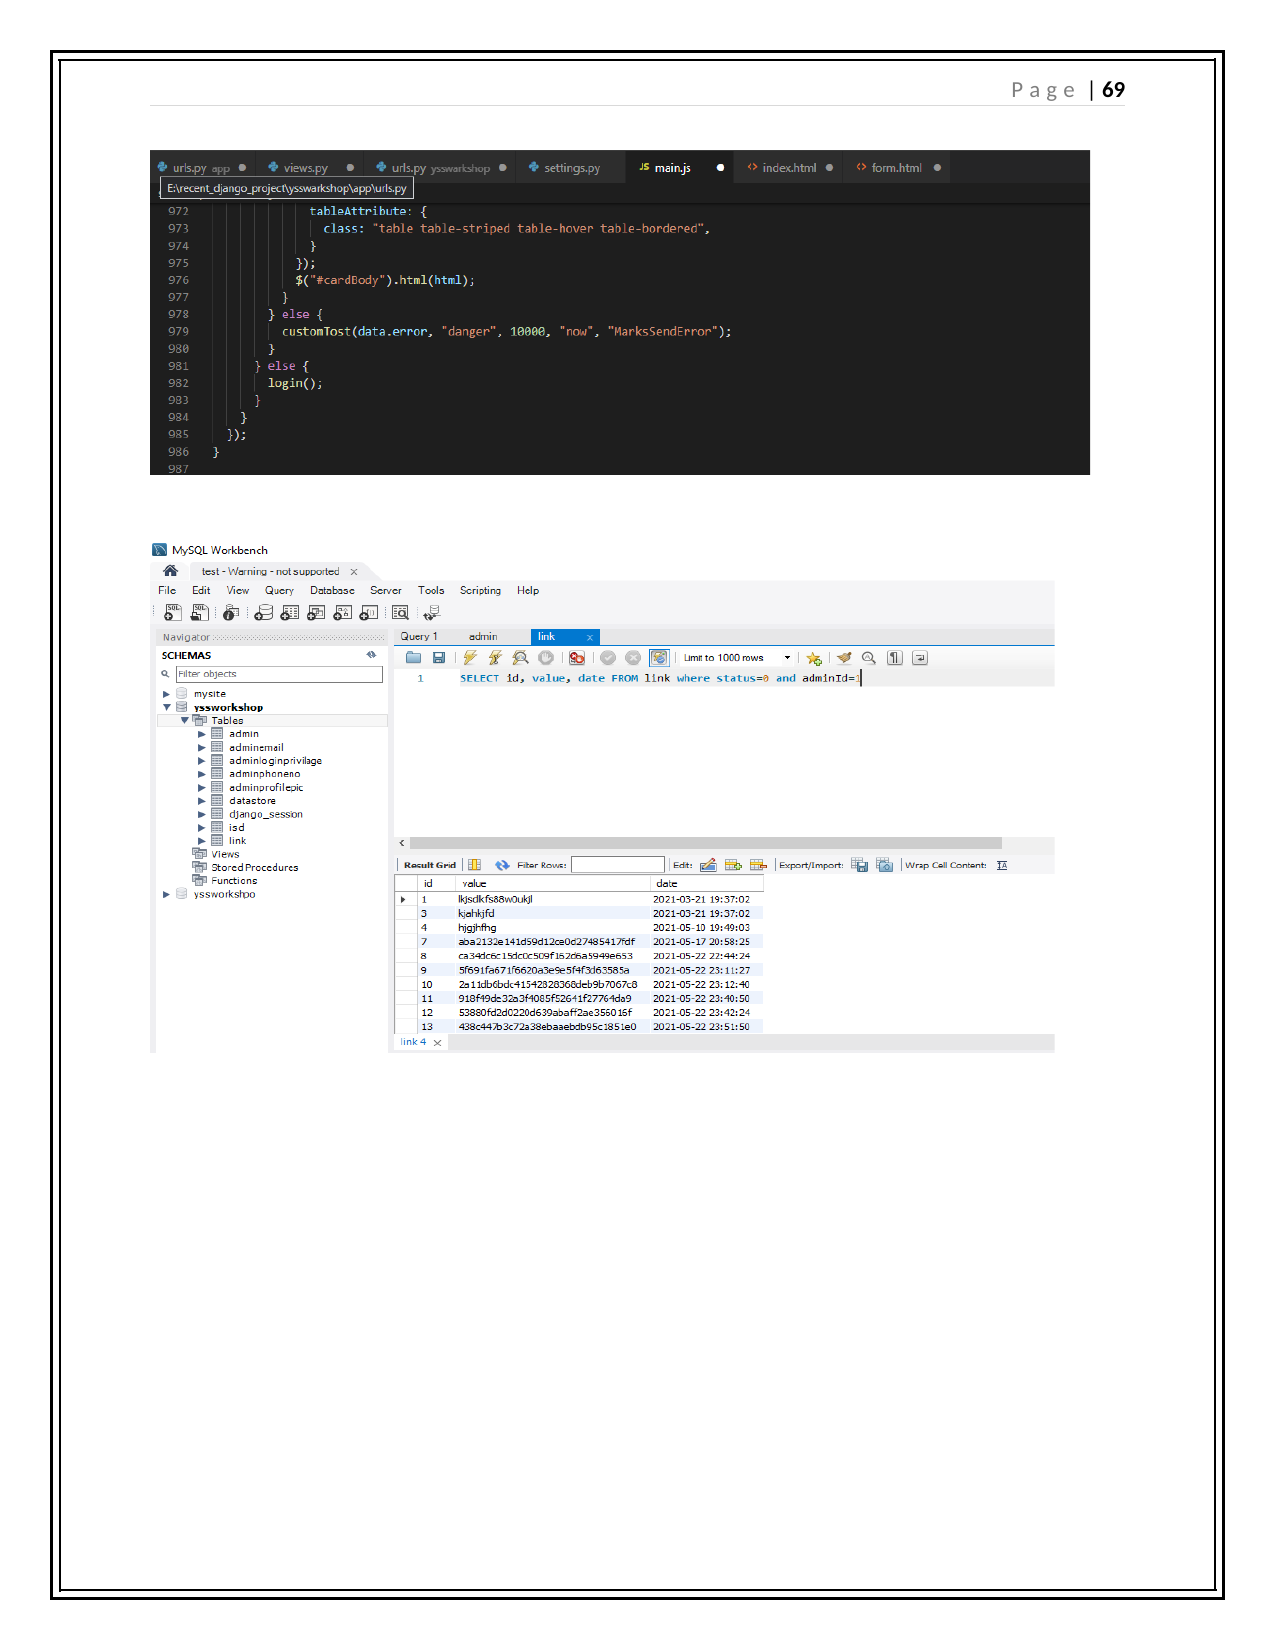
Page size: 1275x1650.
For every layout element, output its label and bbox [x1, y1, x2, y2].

picture [150, 540, 1055, 1053]
picture [150, 150, 1091, 475]
